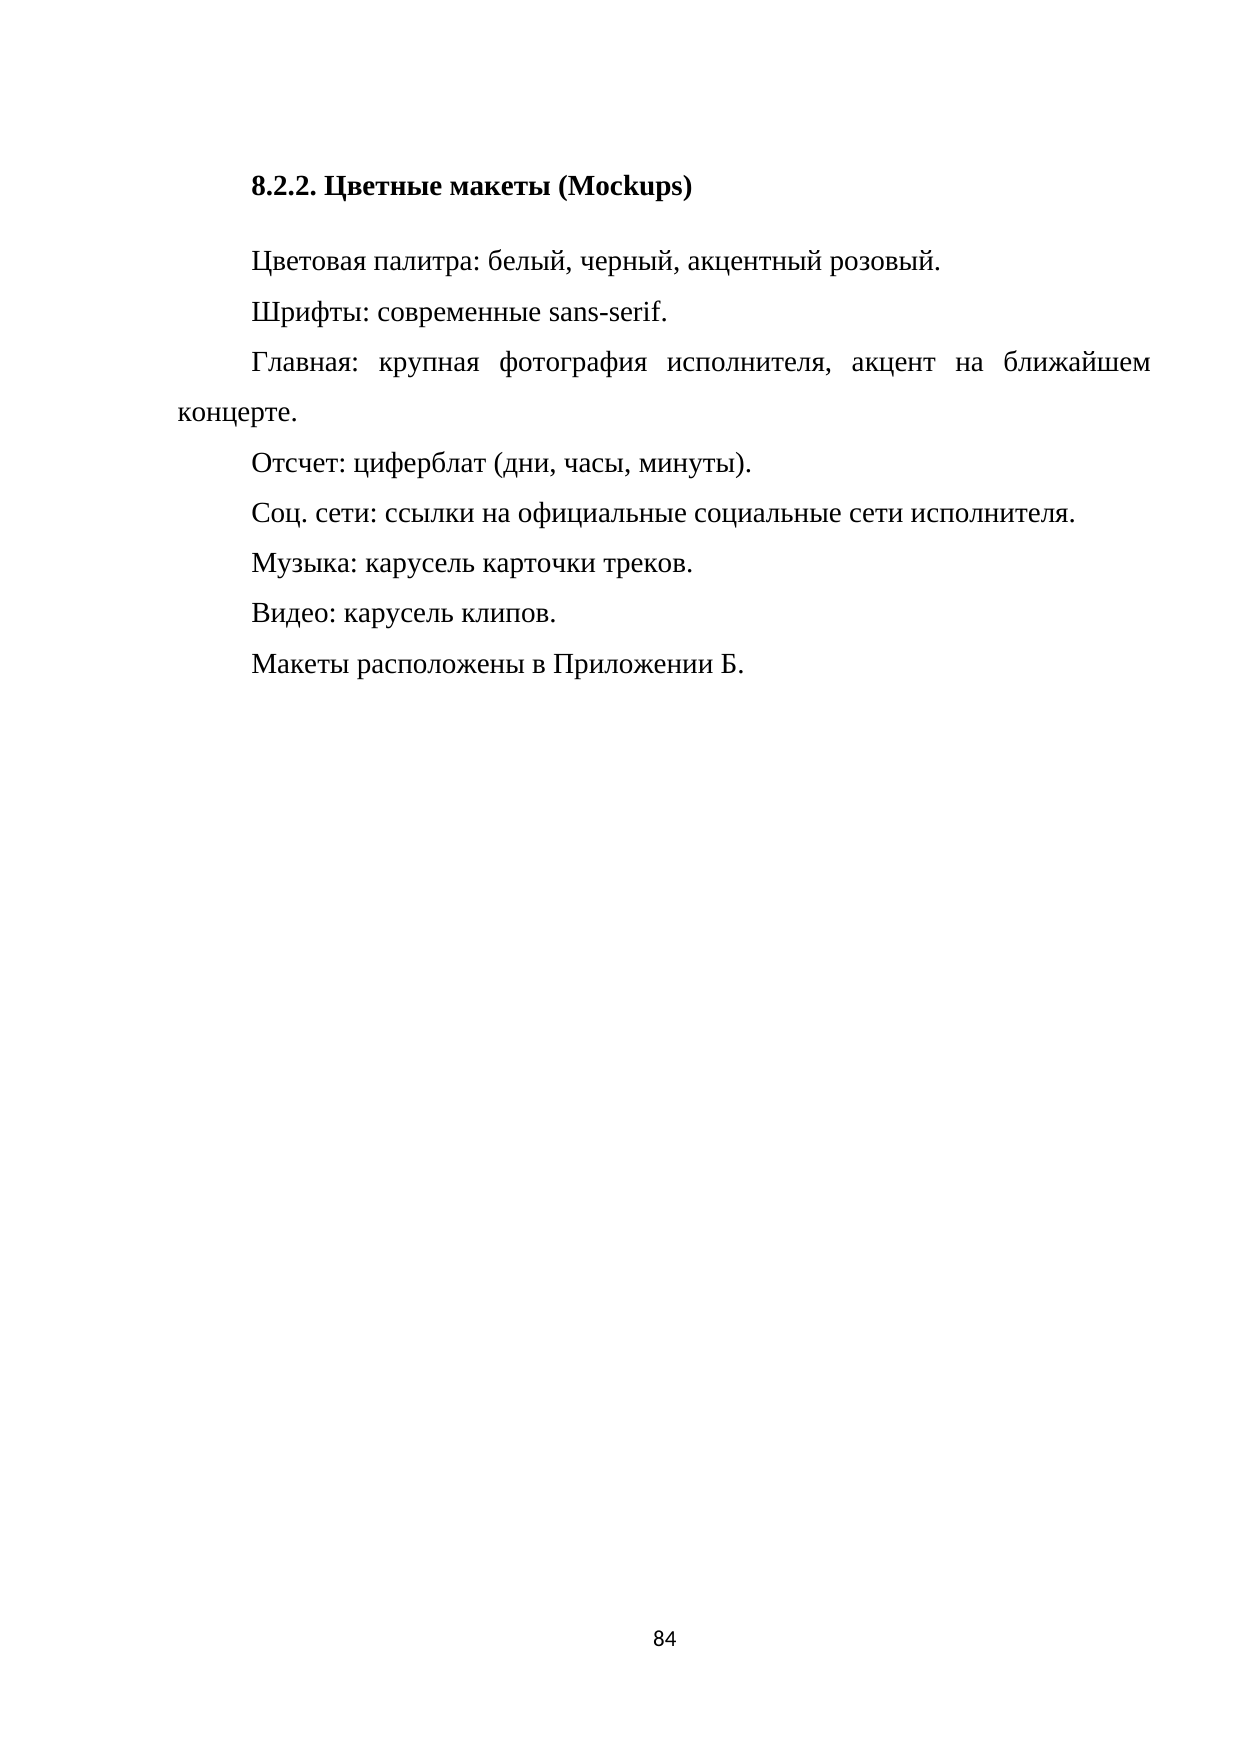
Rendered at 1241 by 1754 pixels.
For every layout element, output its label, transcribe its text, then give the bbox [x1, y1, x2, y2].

text Музыка: карусель карточки треков. [177, 545, 1152, 579]
text Главная: крупная фотография исполнителя, акцент на ближайшем концерте. [177, 344, 1152, 428]
text Шрифты: современные sans-serif. [177, 294, 1152, 327]
text Макеты расположены в Приложении Б. [177, 646, 1152, 679]
text Отсчет: циферблат (дни, часы, минуты). [177, 445, 1152, 478]
text 8.2.2. Цветные макеты (Mockups) [177, 168, 1152, 202]
text Видео: карусель клипов. [177, 596, 1152, 629]
text Соц. сети: ссылки на официальные социальные сети исполнителя. [177, 495, 1152, 528]
text Цветовая палитра: белый, черный, акцентный розовый. [177, 243, 1152, 277]
